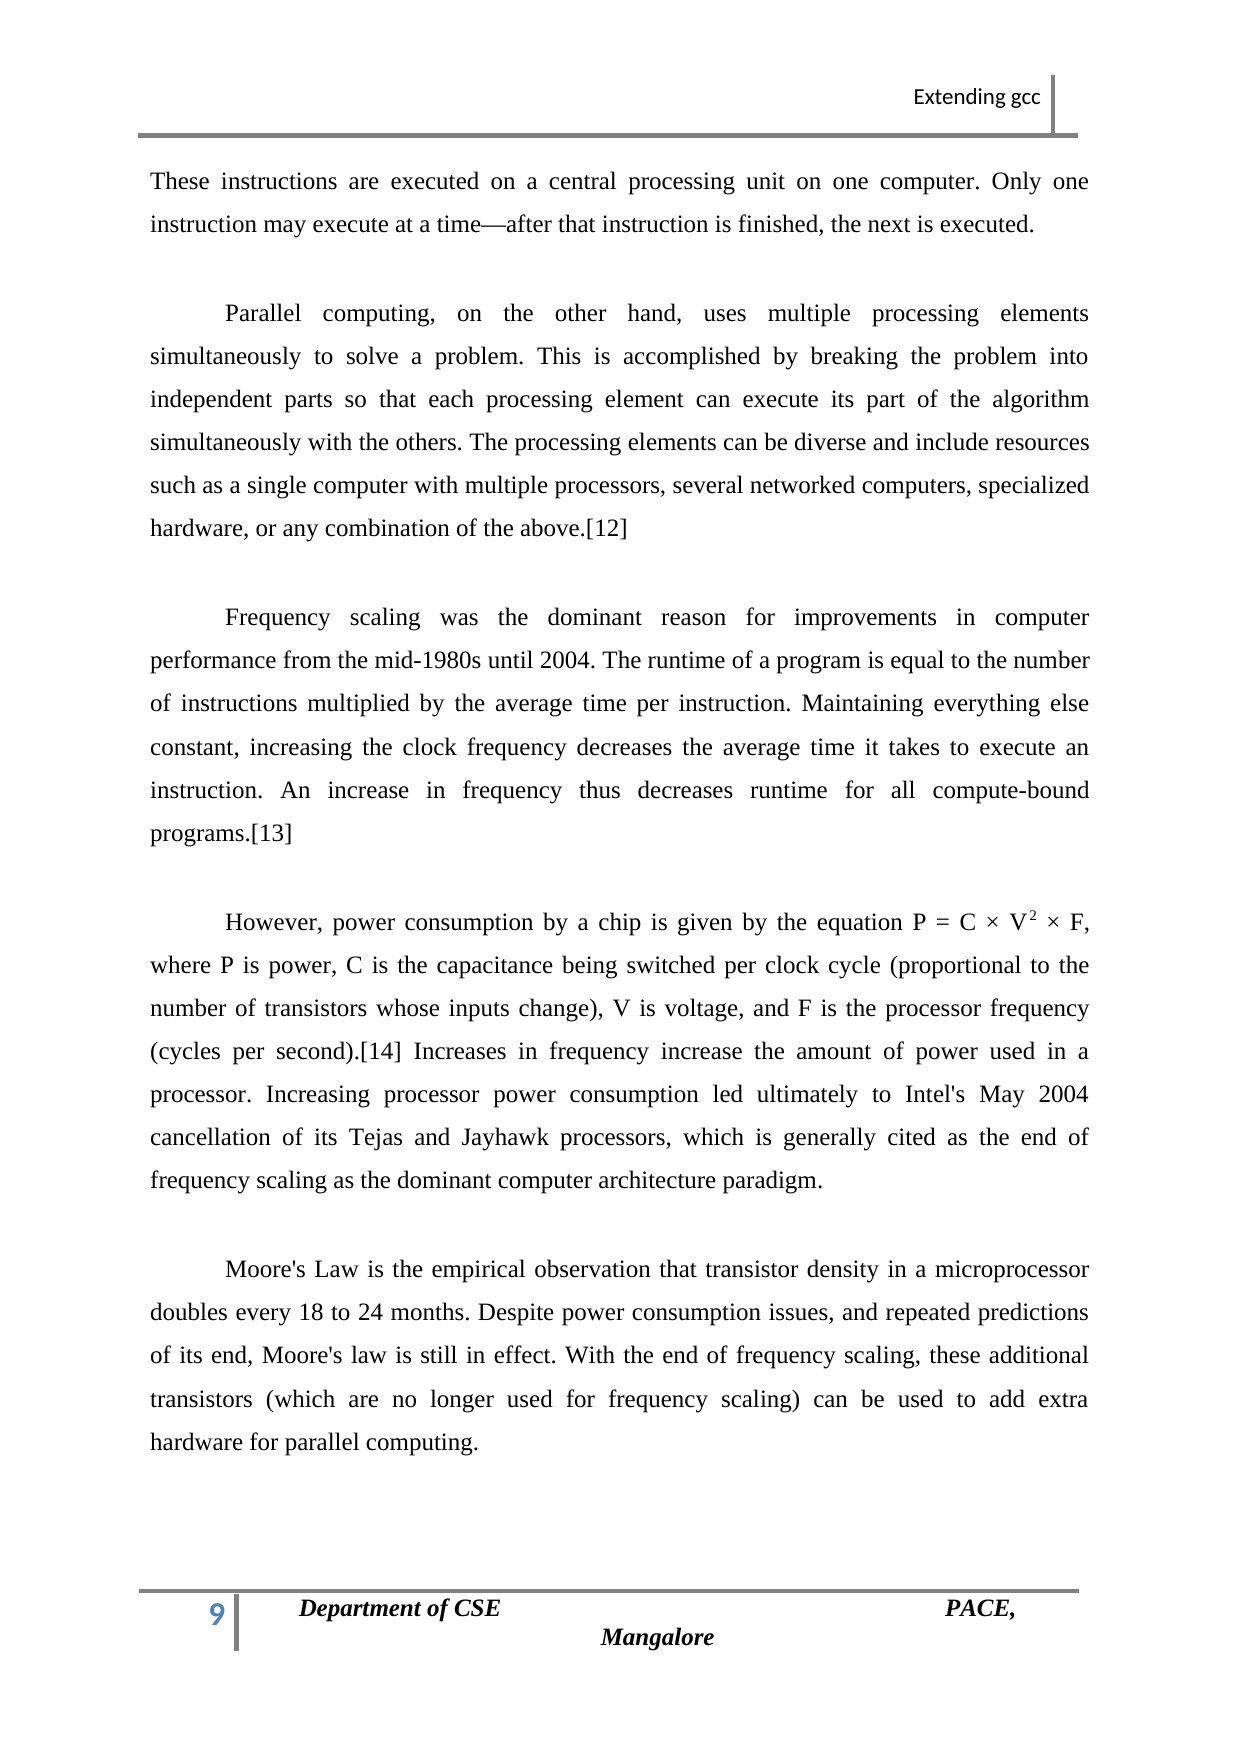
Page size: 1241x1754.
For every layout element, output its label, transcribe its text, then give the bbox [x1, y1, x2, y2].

text Parallel computing, on the other hand, uses multiple processing elements simultaneously to solve a problem. This is accomplished by breaking the problem into independent parts so that each processing element can execute its part of the algorithm simultaneously with the others. The processing elements can be diverse and include resources such as a single computer with multiple processors, several networked computers, specialized hardware, or any combination of the above.[12] [150, 298, 1090, 542]
text Moore's Law is the empirical observation that transistor density in a microprocessor doubles every 18 to 24 months. Despite power consumption issues, and repeated predictions of its end, Moore's law is still in effect. With the end of frequency scaling, these additional transistors (which are no longer used for frequency scaling) can be used to add extra hardware for parallel computing. [150, 1254, 1090, 1456]
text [150, 166, 1090, 238]
text However, power consumption by a chip is given by the equation P = C × V2 × F, where P is power, C is the capacitance being switched per clock cycle (proportional to the number of transistors whose inputs change), V is voltage, and F is the processor frequency (cycles per second).[14] Increases in frequency increase the amount of power used in a processor. Increasing processor power consumption led ultimately to Intel's May 2004 cancellation of its Tejas and Jayhawk processors, which is generally cited as the end of frequency scaling as the dominant computer architecture paradigm. [150, 907, 1090, 1194]
text Frequency scaling was the dominant reason for improvements in computer performance from the mid-1980s until 2004. The runtime of a program is equal to the number of instructions multiplied by the average time per instruction. Maintaining everything else constant, increasing the clock frequency decreases the average time it takes to execute an instruction. An increase in frequency thus decreases runtime for all compute-bound programs.[13] [150, 602, 1090, 847]
